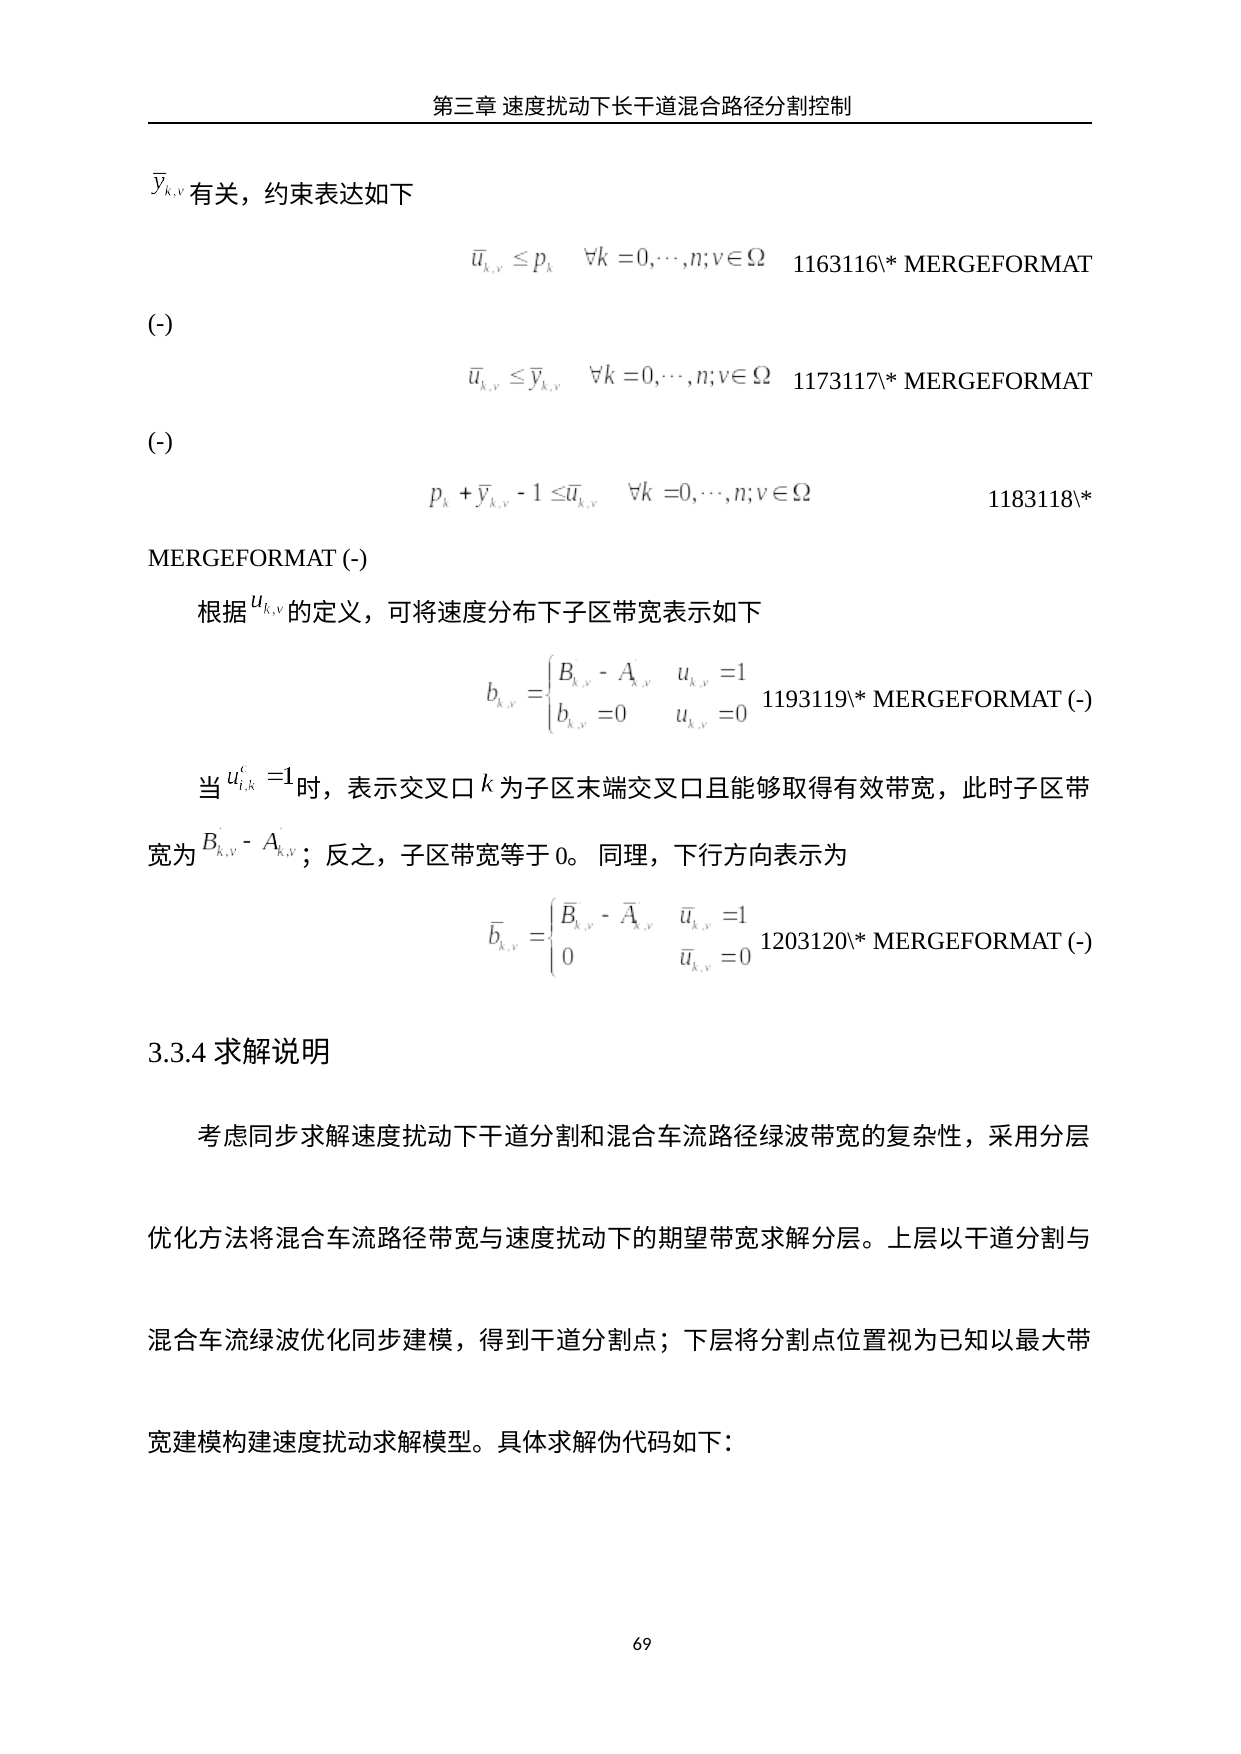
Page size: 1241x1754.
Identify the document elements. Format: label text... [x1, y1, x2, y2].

text 当时，表示交叉口为子区末端交叉口且能够取得有效带宽，此时子区带宽为；反之，子区带宽等于0。 同理，下行方向表示为 [148, 756, 1092, 871]
text 考虑同步求解速度扰动下干道分割和混合车流路径绿波带宽的复杂性，采用分层优化方法将混合车流路径带宽与速度扰动下的期望带宽求解分层。上层以干道分割与混合车流绿波优化同步建模，得到干道分割点；下层将分割点位置视为已知以最大带宽建模构建速度扰动求解模型。具体求解伪代码如下： [148, 1101, 1092, 1474]
text 根据的定义，可将速度分布下子区带宽表示如下 [148, 582, 1092, 629]
subtitle 3.3.4 求解说明 [148, 1016, 1092, 1083]
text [148, 164, 1092, 211]
